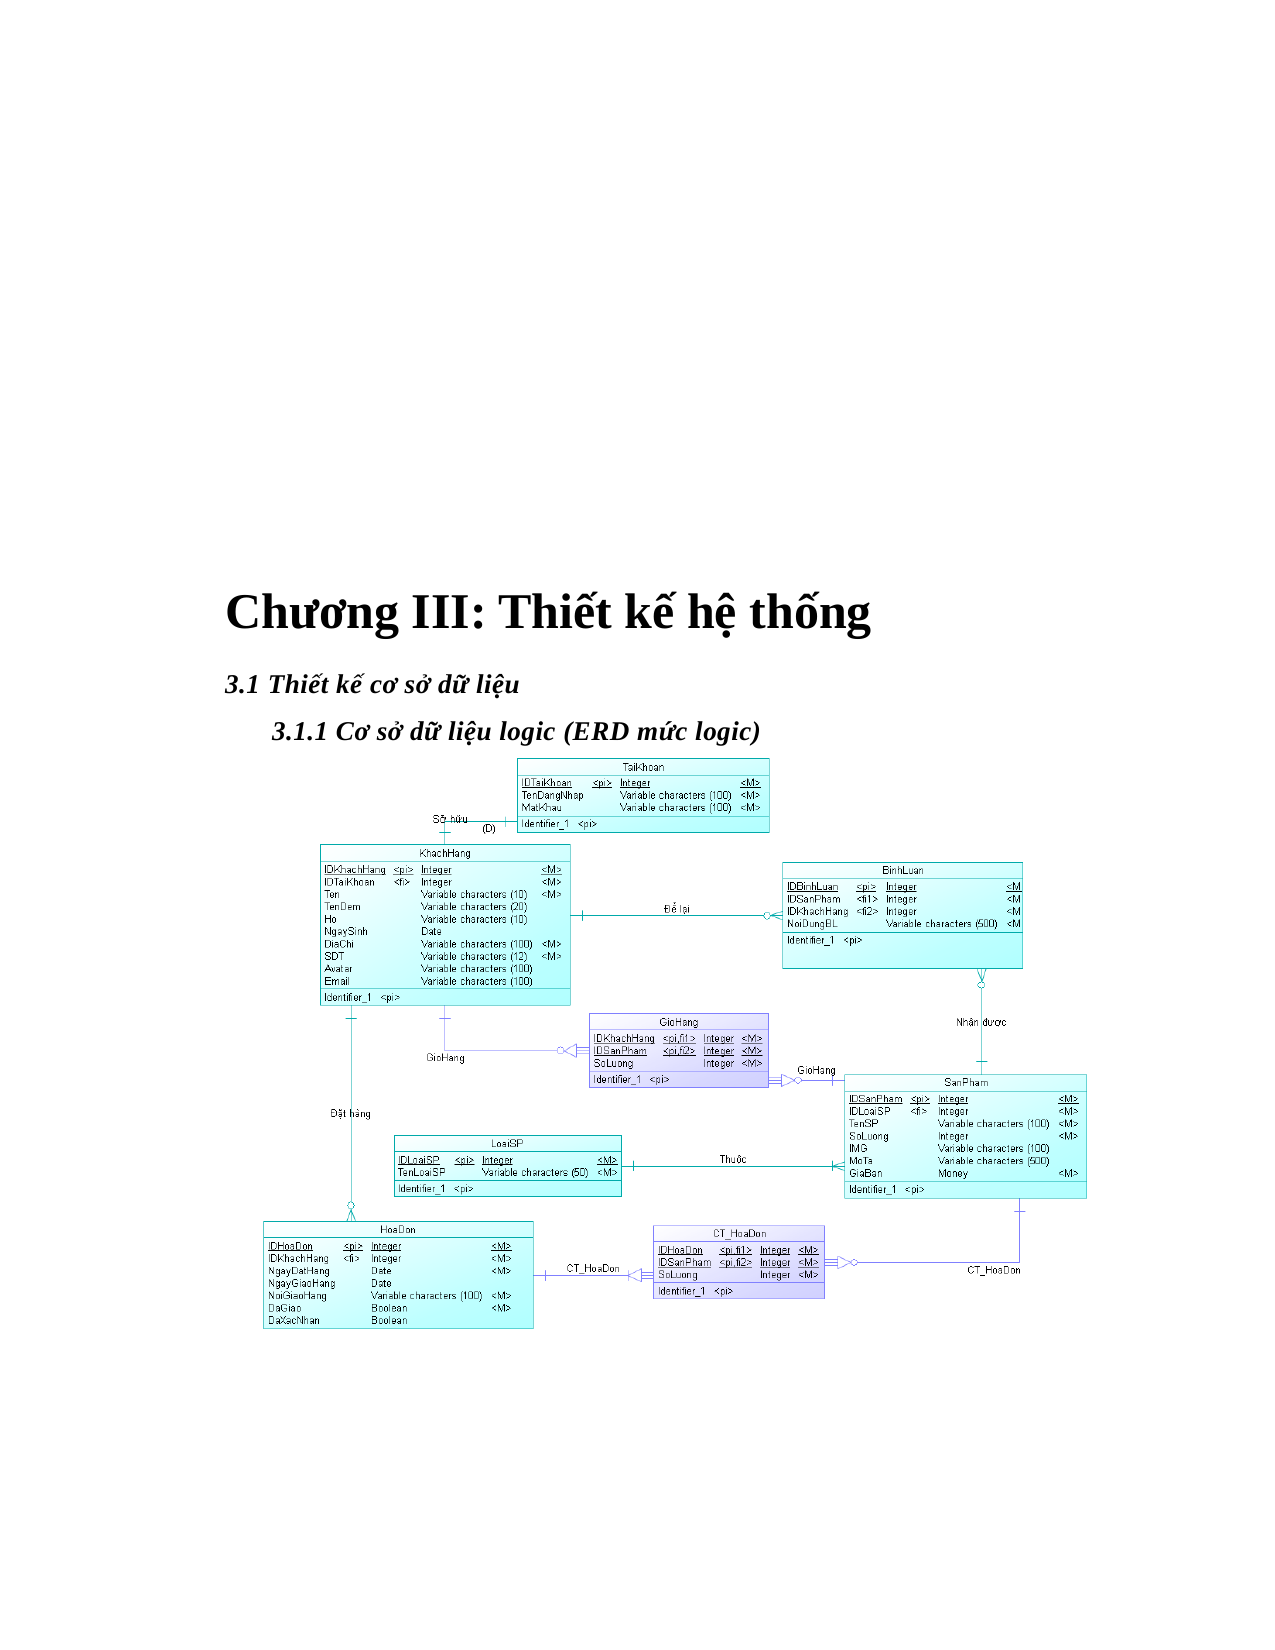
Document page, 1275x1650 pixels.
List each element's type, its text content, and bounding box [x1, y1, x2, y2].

subtitle 3.1.1 Cơ sở dữ liệu logic (ERD mức logic) [225, 715, 1125, 746]
subtitle 3.1 Thiết kế cơ sở dữ liệu [225, 668, 1125, 699]
text Chương III: Thiết kế hệ thống [225, 582, 1125, 639]
picture [263, 758, 1087, 1329]
